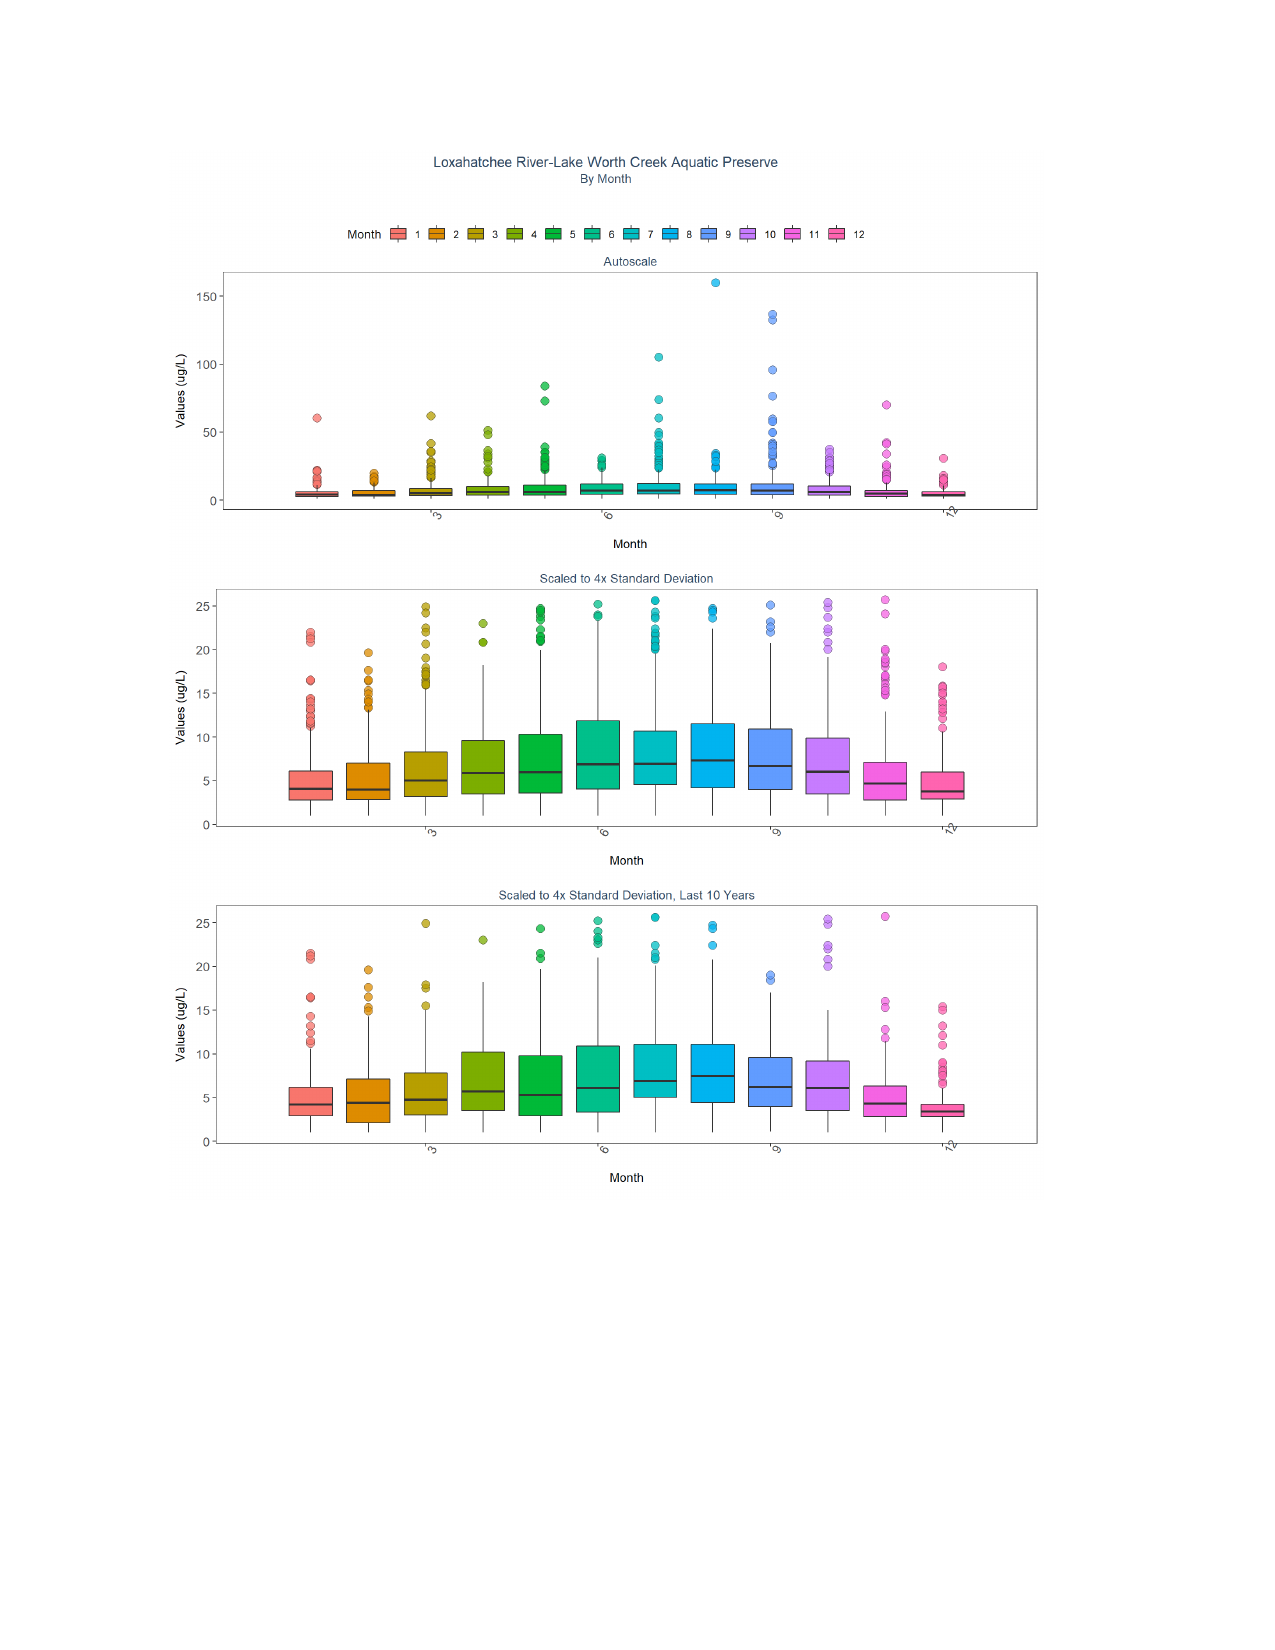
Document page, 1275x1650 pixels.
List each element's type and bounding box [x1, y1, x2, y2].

picture [168, 150, 1044, 1200]
